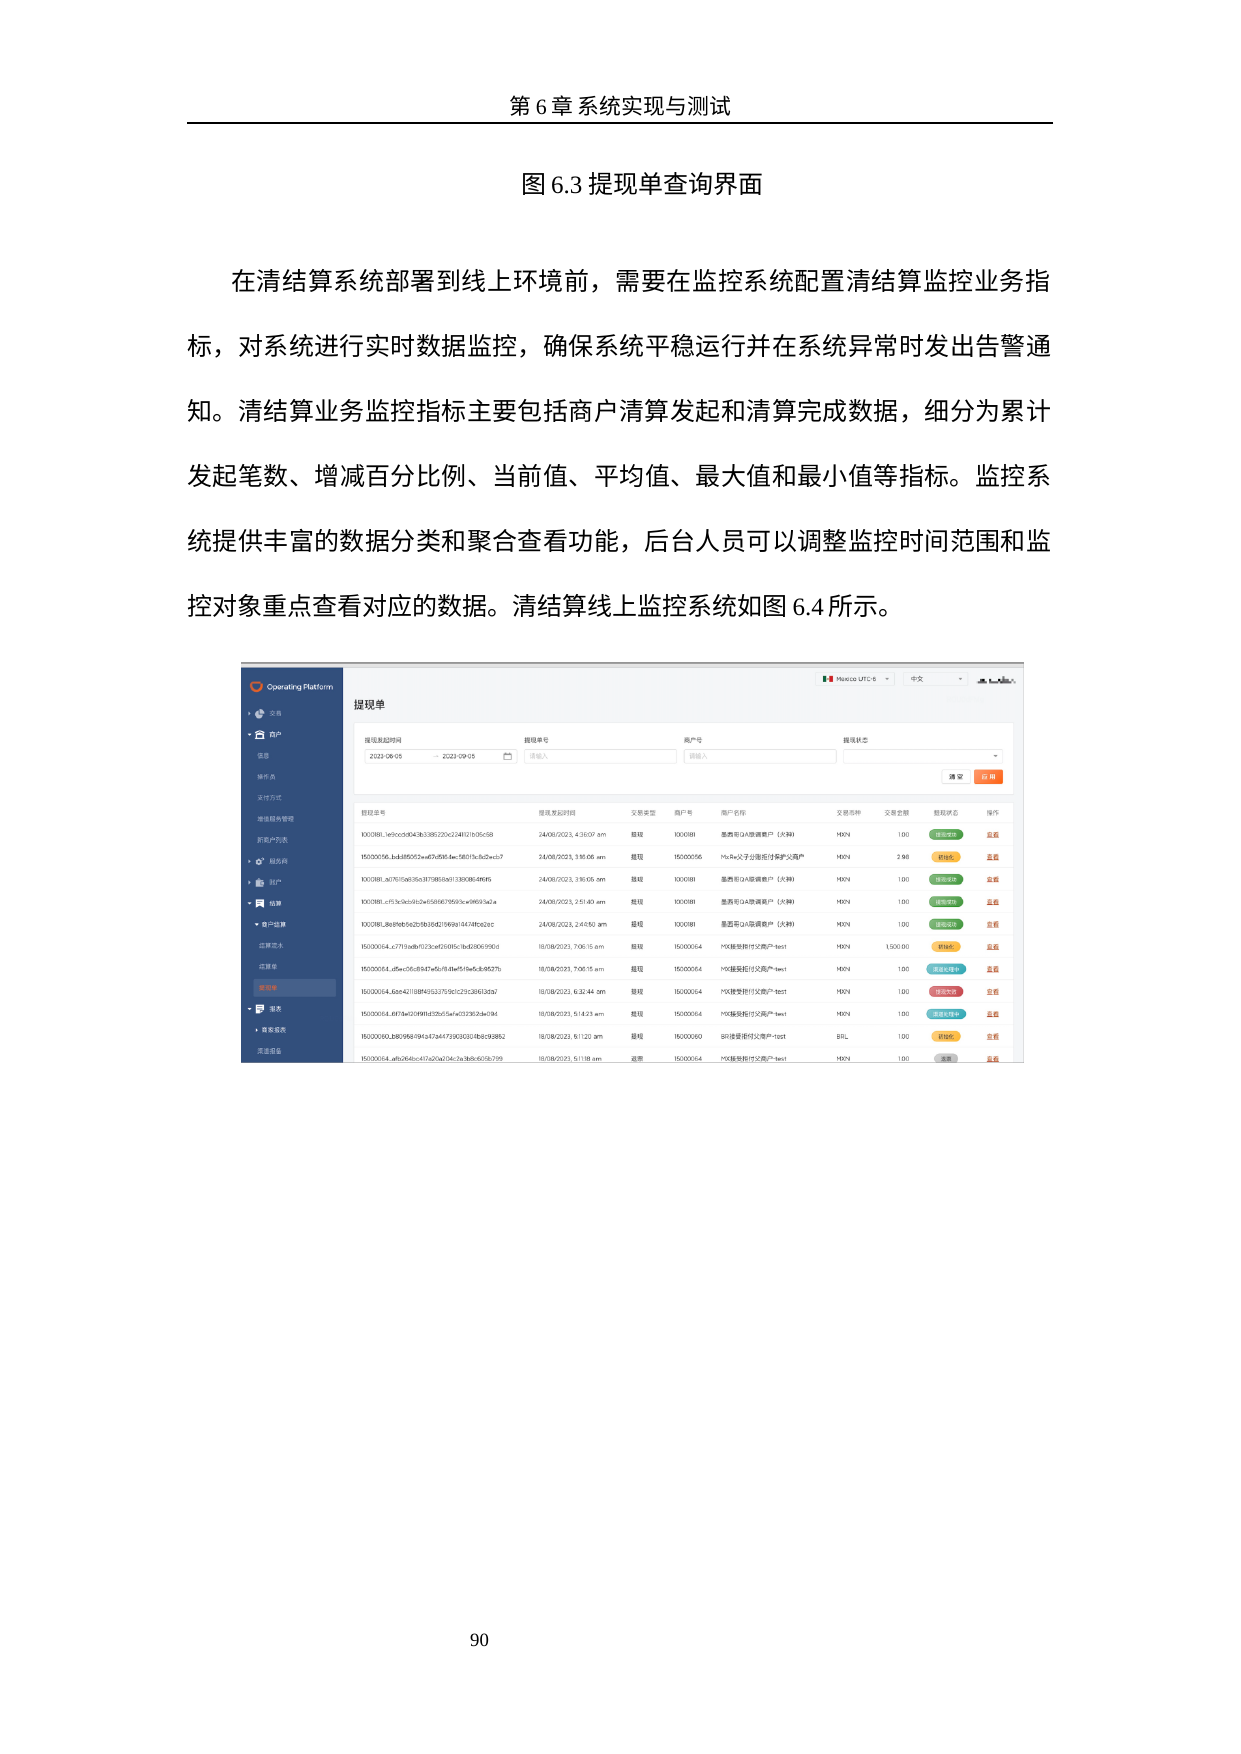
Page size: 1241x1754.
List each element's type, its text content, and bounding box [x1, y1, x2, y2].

picture [241, 662, 1024, 1063]
text 图6.3 提现单查询界面 [187, 150, 1053, 215]
text 在清结算系统部署到线上环境前，需要在监控系统配置清结算监控业务指标，对系统进行实时数据监控，确保系统平稳运行并在系统异常时发出告警通知。清结算业务监控指标主要包括商户清算发起和清算完成数据，细分为累计发起笔数、增减百分比例、当前值、平均值、最大值和最小值等指标。监控系统提供丰富的数据分类和聚合查看功能，后台人员可以调整监控时间范围和监控对象重点查看对应的数据。清结算线上监控系统如图6.4所示。 [187, 247, 1053, 637]
